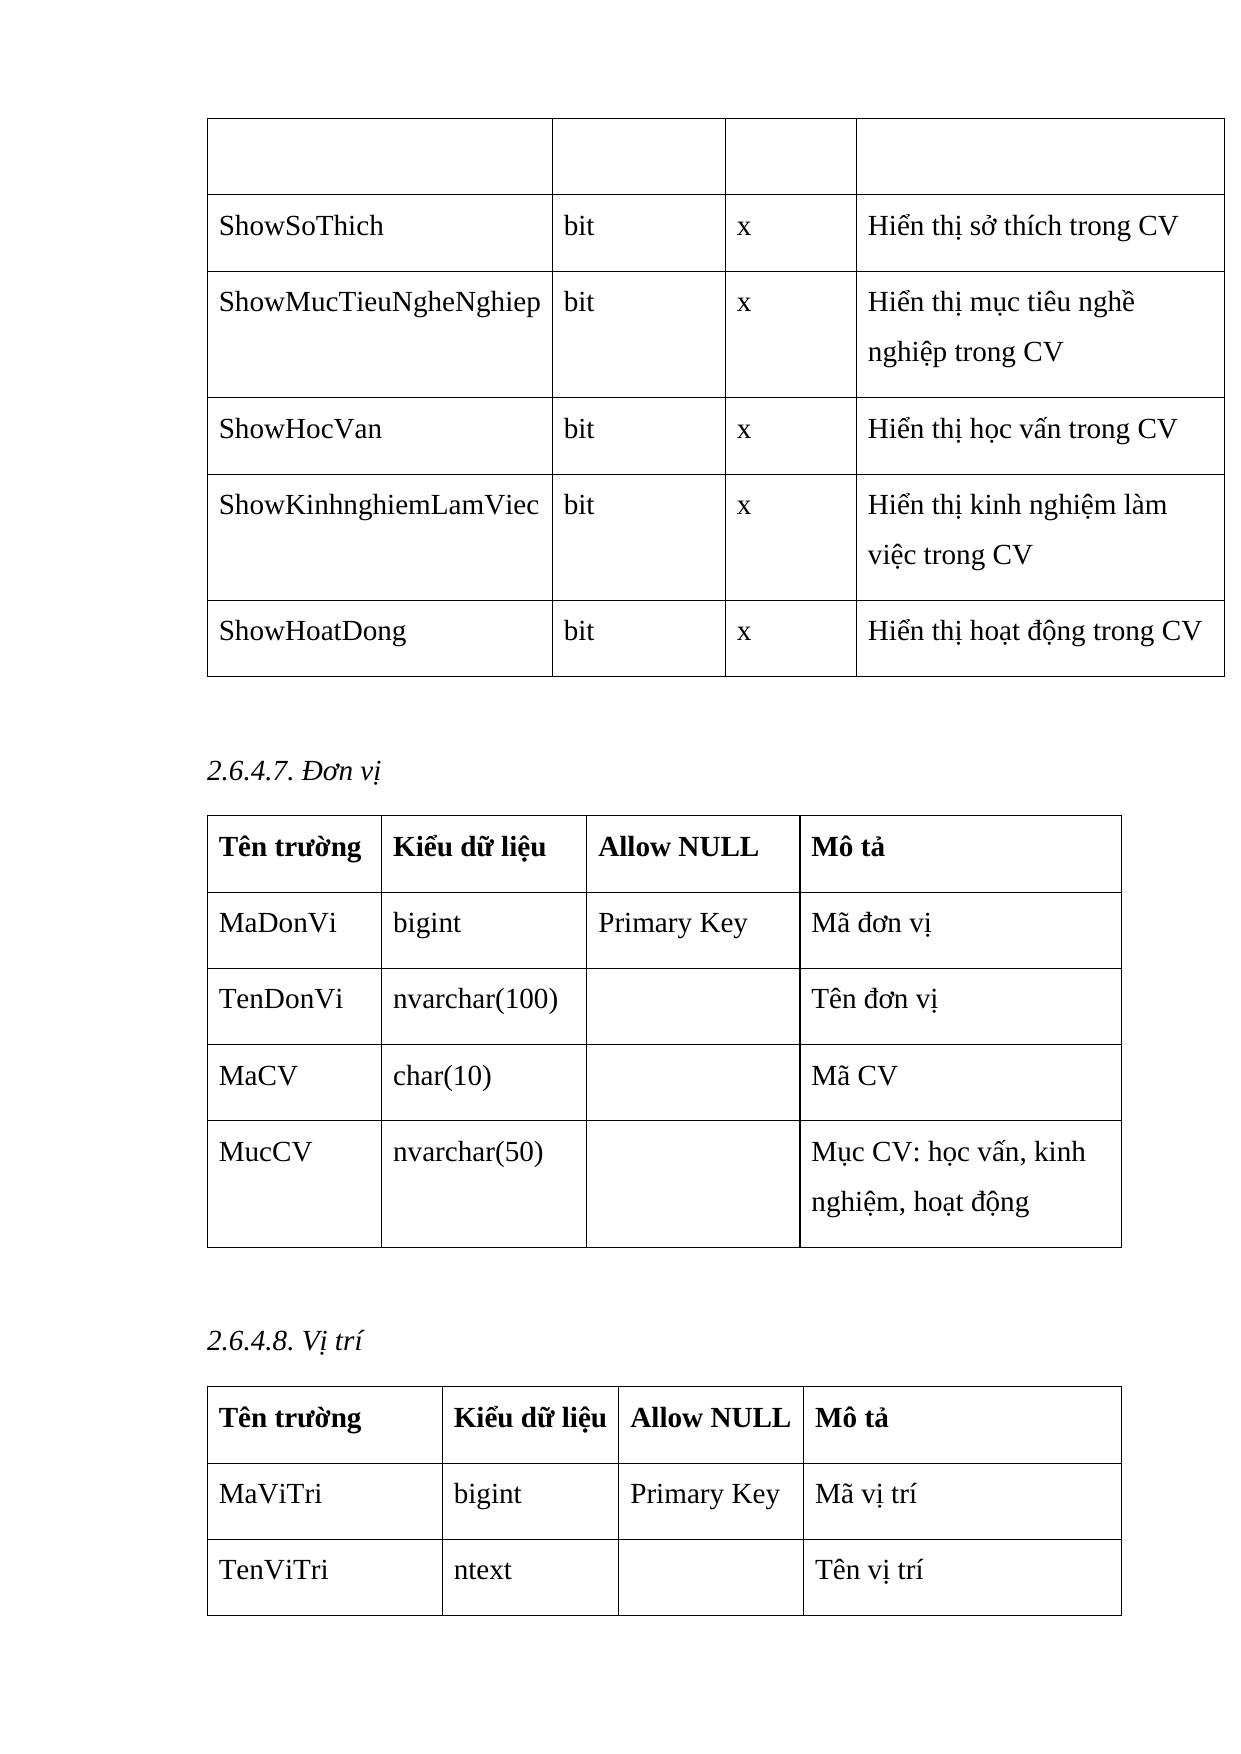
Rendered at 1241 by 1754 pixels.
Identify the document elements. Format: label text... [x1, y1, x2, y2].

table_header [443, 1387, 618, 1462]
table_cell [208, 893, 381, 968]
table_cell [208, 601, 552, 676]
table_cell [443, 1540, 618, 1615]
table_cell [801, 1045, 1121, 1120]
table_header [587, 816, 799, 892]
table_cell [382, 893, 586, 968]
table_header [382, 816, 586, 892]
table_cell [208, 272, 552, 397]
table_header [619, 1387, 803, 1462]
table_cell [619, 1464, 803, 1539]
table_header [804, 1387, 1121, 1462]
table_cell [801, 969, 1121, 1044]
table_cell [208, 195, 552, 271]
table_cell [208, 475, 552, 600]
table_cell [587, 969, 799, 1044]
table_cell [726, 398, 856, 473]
subtitle 2.6.4.7. Đơn vị [207, 753, 1122, 786]
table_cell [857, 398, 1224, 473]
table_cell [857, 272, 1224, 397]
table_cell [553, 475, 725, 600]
subtitle 2.6.4.8. Vị trí [207, 1323, 1122, 1357]
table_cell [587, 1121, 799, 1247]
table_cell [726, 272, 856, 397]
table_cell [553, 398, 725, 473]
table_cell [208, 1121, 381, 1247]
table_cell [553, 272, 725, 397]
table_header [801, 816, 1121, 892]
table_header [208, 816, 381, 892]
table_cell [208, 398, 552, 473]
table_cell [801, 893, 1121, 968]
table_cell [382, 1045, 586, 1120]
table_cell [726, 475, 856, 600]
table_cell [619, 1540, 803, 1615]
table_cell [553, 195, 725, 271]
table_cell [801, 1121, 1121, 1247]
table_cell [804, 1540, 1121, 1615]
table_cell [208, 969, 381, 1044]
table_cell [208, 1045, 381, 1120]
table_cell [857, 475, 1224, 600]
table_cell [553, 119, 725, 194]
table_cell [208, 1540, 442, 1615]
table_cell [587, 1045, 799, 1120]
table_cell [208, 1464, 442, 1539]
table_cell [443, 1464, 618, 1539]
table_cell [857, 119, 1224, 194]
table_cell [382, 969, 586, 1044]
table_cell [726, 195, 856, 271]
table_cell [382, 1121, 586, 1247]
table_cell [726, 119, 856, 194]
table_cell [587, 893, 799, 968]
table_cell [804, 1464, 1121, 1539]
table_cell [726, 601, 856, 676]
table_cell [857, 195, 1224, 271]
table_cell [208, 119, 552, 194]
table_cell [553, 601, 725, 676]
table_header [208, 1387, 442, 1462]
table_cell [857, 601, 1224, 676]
